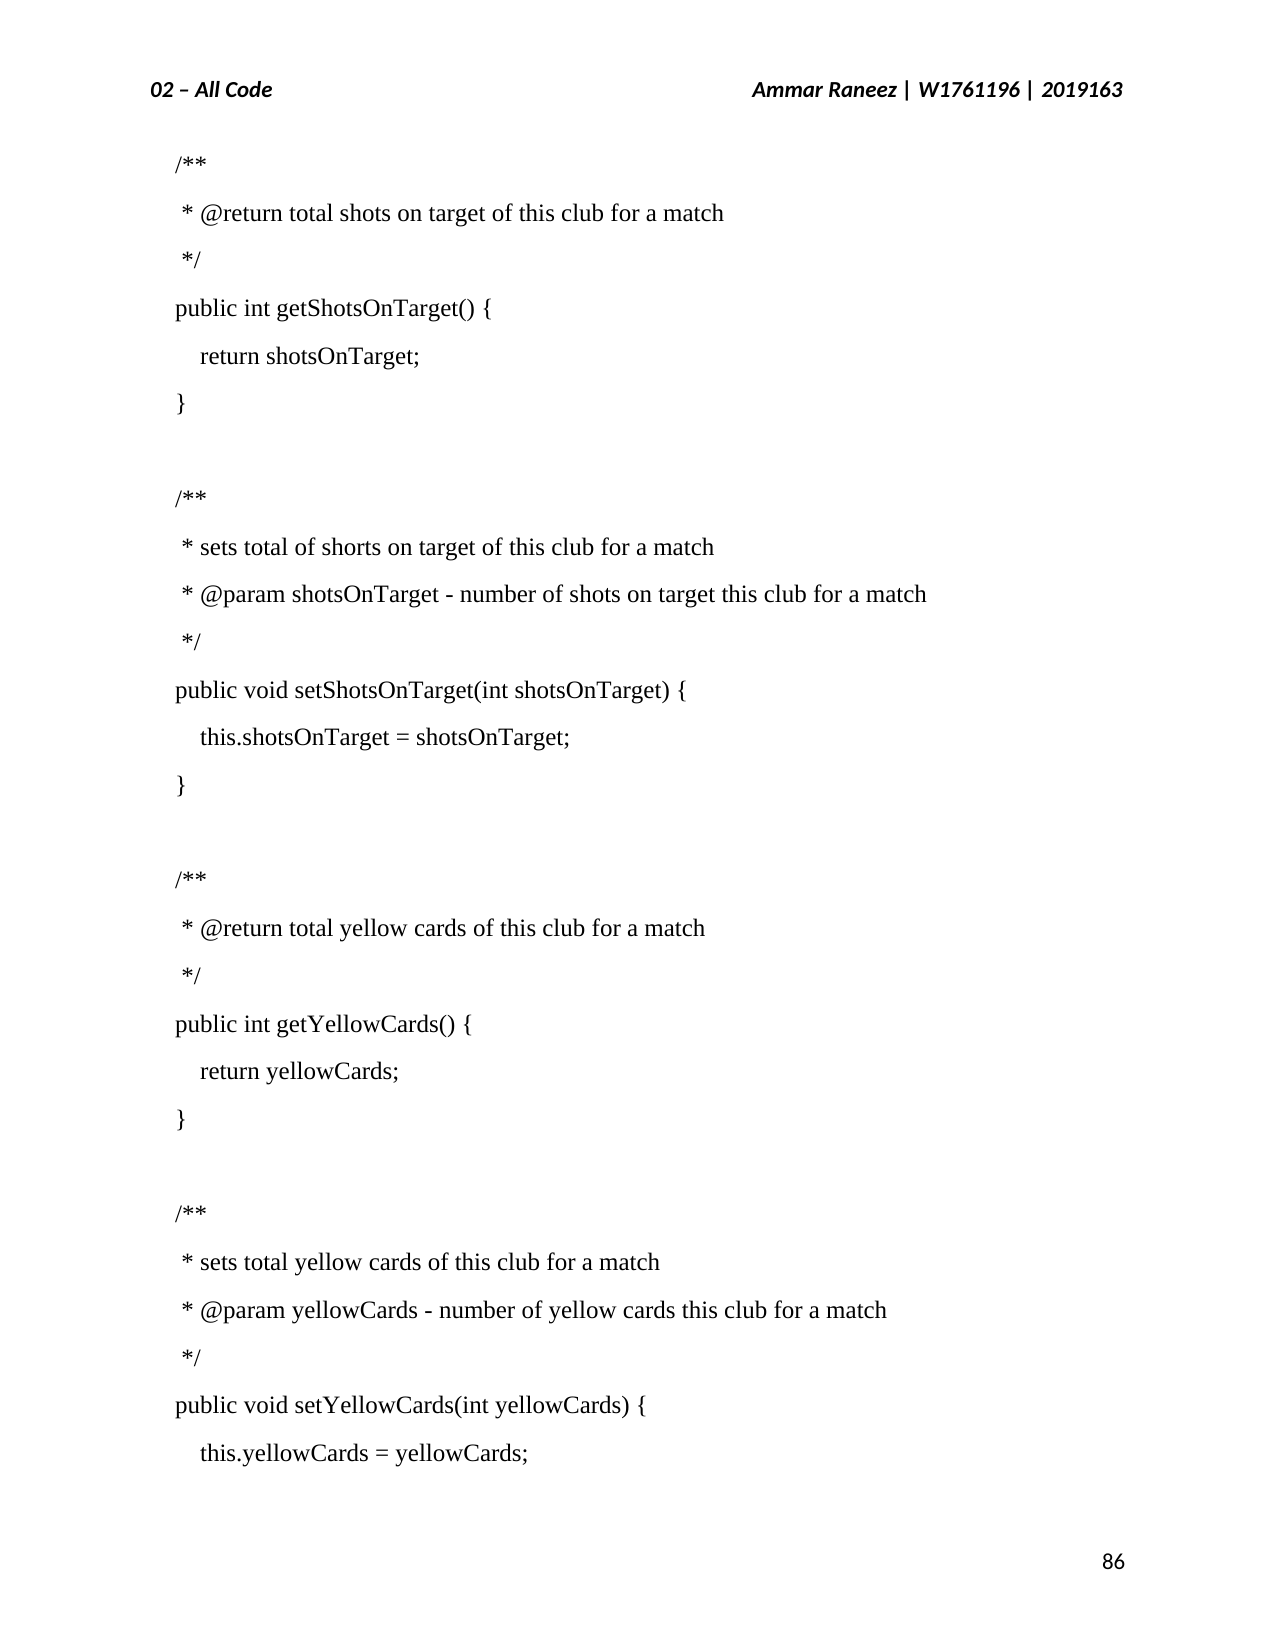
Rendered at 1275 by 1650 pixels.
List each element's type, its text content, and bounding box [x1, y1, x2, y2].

text * @param yellowCards - number of yellow cards this club for a match [150, 1295, 1125, 1324]
text } [150, 770, 1125, 799]
text } [150, 1104, 1125, 1133]
text this.shotsOnTarget = shotsOnTarget; [150, 722, 1125, 751]
text */ [150, 627, 1125, 656]
text return shotsOnTarget; [150, 341, 1125, 369]
text public int getShotsOnTarget() { [150, 293, 1125, 322]
text */ [150, 961, 1125, 990]
text public void setShotsOnTarget(int shotsOnTarget) { [150, 675, 1125, 703]
text * sets total yellow cards of this club for a match [150, 1247, 1125, 1276]
text * @return total yellow cards of this club for a match [150, 913, 1125, 942]
text * @return total shots on target of this club for a match [150, 198, 1125, 226]
text * @param shotsOnTarget - number of shots on target this club for a match [150, 579, 1125, 608]
text */ [150, 245, 1125, 274]
text * sets total of shorts on target of this club for a match [150, 532, 1125, 560]
text public int getYellowCards() { [150, 1009, 1125, 1037]
text return yellowCards; [150, 1056, 1125, 1085]
text */ [150, 1343, 1125, 1371]
text this.yellowCards = yellowCards; [150, 1438, 1125, 1467]
text /** [150, 1199, 1125, 1228]
text public void setYellowCards(int yellowCards) { [150, 1390, 1125, 1419]
text /** [150, 866, 1125, 894]
text /** [150, 150, 1125, 179]
text } [150, 388, 1125, 417]
text /** [150, 484, 1125, 513]
